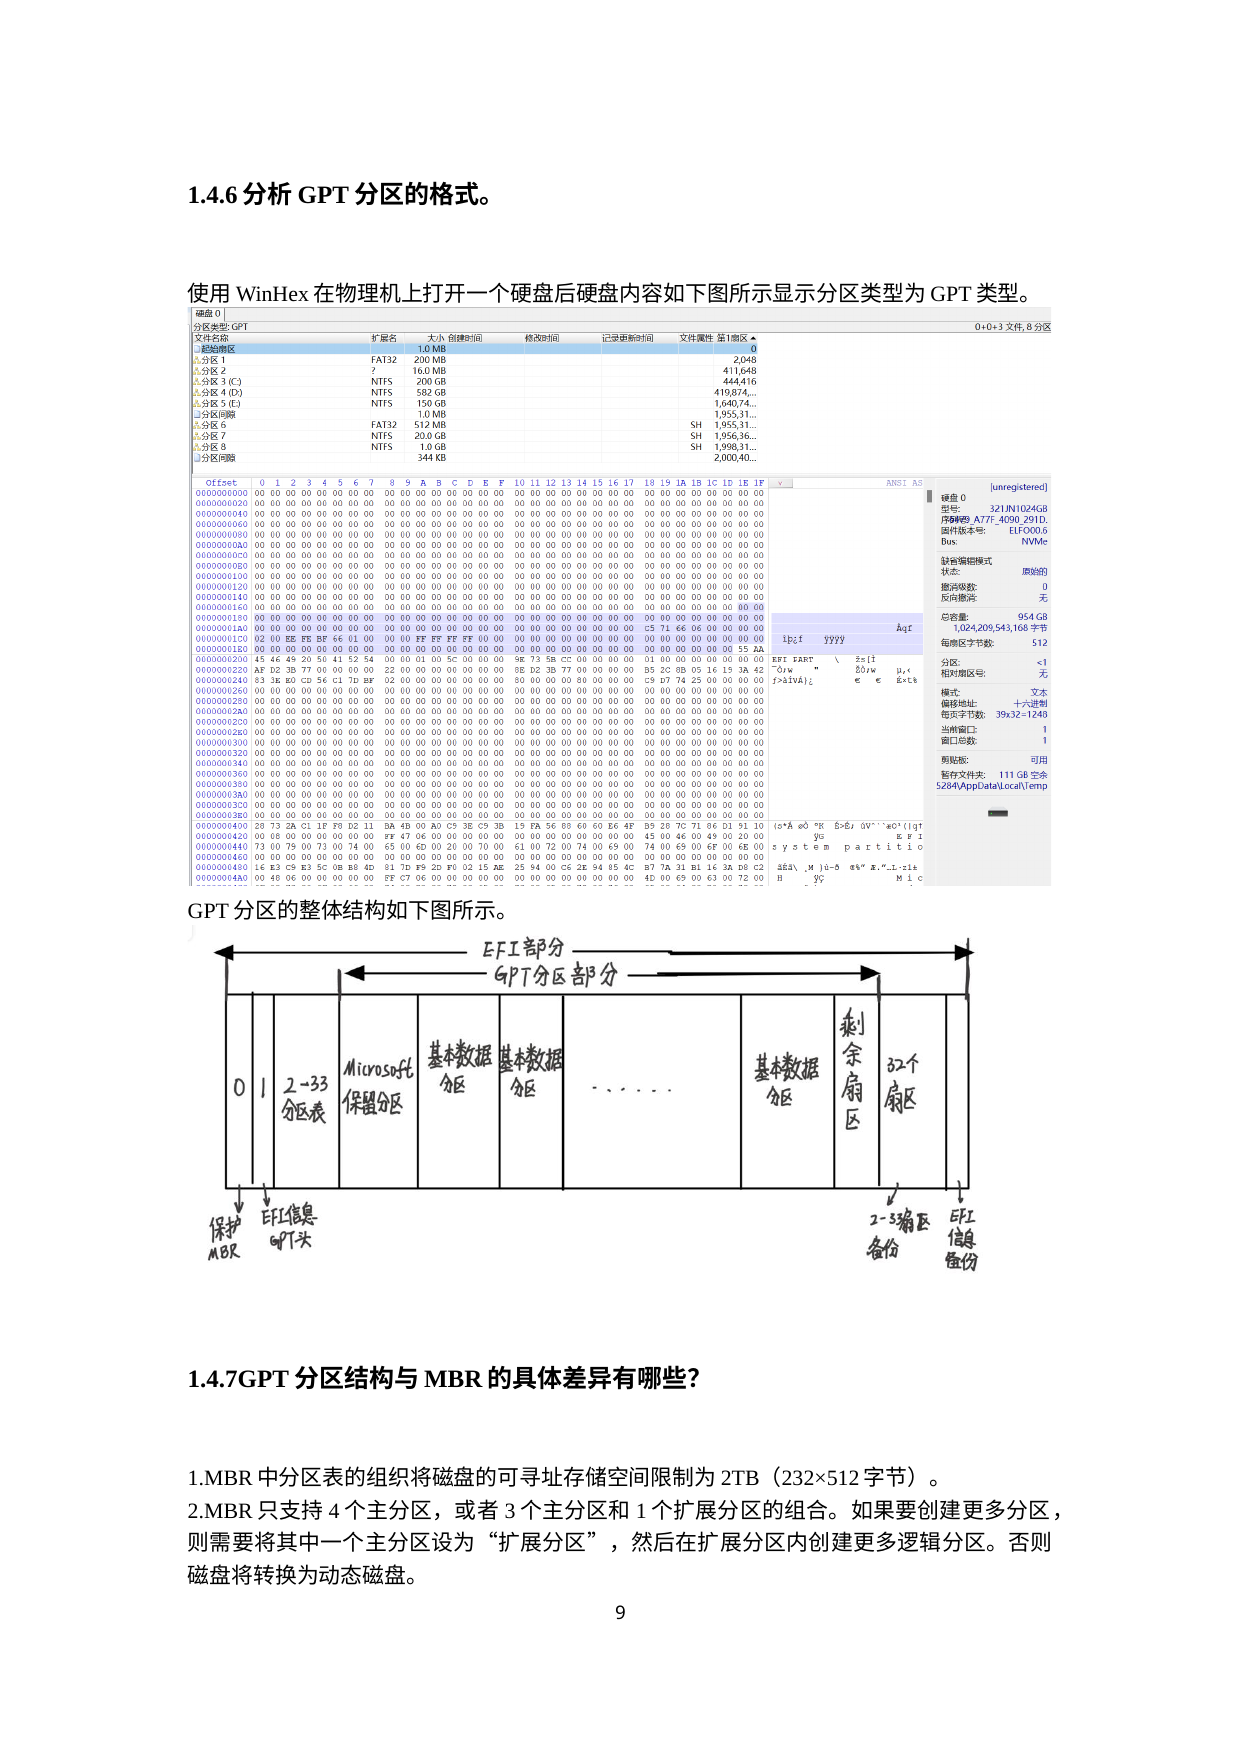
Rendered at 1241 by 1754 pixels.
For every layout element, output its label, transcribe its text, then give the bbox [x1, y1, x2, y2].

subtitle 1.4.6分析GPT分区的格式。 [187, 160, 1053, 225]
picture [187, 307, 1052, 886]
text 2.MBR只支持4个主分区，或者3个主分区和1个扩展分区的组合。如果要创建更多分区，则需要将其中一个主分区设为“扩展分区”，然后在扩展分区内创建更多逻辑分区。否则，磁盘将转换为动态磁盘。 [187, 1492, 1053, 1590]
text 1.MBR中分区表的组织将磁盘的可寻址存储空间限制为2TB（232×512字节）。 [187, 1460, 1053, 1492]
subtitle 1.4.7GPT分区结构与MBR的具体差异有哪些？ [187, 1344, 1053, 1409]
picture [187, 925, 998, 1285]
text GPT分区的整体结构如下图所示。 [187, 893, 1053, 925]
text 使用WinHex在物理机上打开一个硬盘后硬盘内容如下图所示显示分区类型为GPT类型。 [187, 275, 1053, 308]
